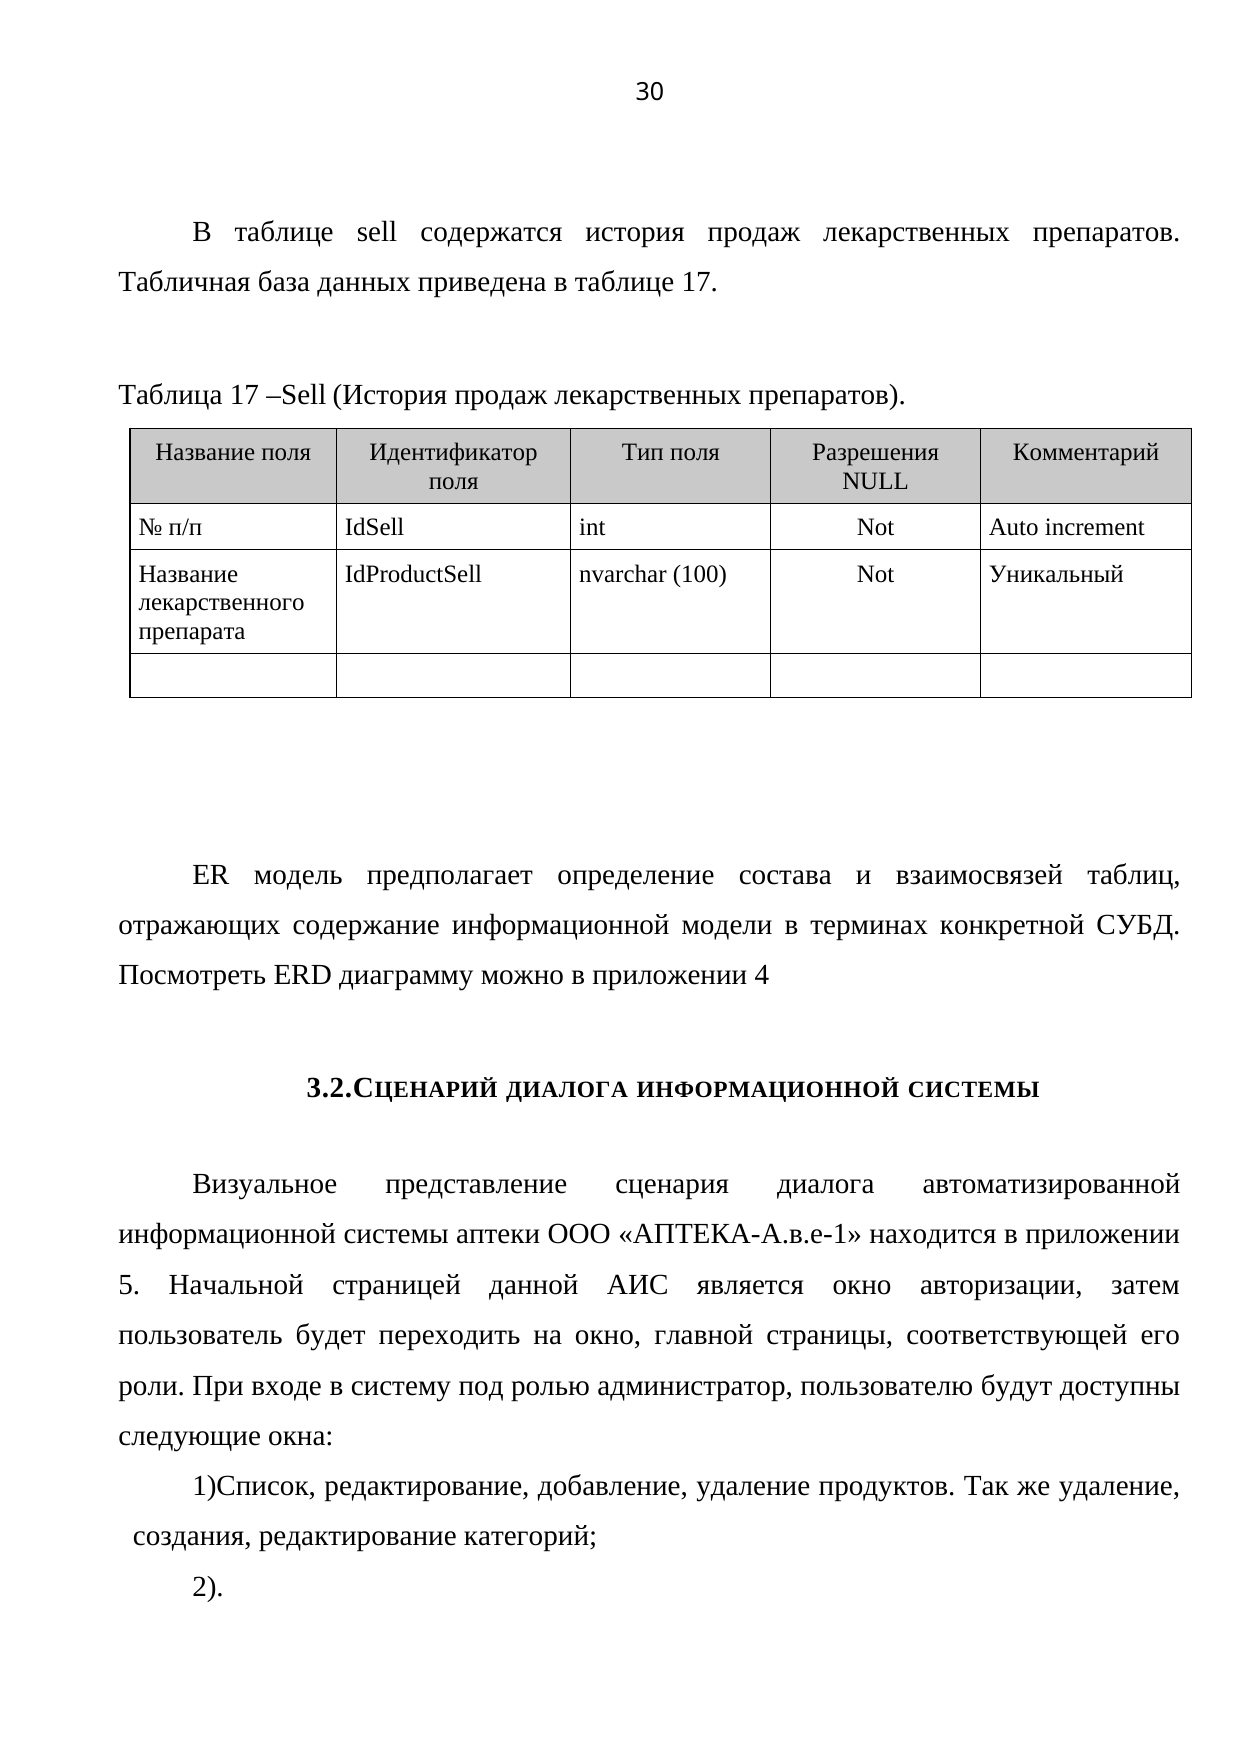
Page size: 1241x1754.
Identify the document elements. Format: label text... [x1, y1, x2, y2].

table_header Тип поля [571, 429, 770, 503]
list . [133, 1569, 1181, 1602]
table_header Идентификатор поля [337, 429, 570, 503]
table_cell int [571, 504, 770, 549]
table_cell Название лекарственного препарата [131, 550, 336, 653]
list Список, редактирование, добавление, удаление продуктов. Так же удаление, создания, редактирование категорий; [133, 1468, 1181, 1552]
subtitle Сценарий диалога информационной системы [164, 1070, 1181, 1104]
table_cell [981, 654, 1191, 697]
table_cell IdProductSell [337, 550, 570, 653]
table_cell Уникальный [981, 550, 1191, 653]
table_cell Auto increment [981, 504, 1191, 549]
table_header Название поля [131, 429, 336, 503]
table_cell [337, 654, 570, 697]
table_cell [771, 654, 980, 697]
text ER модель предполагает определение состава и взаимосвязей таблиц, отражающих содержание информационной модели в терминах конкретной СУБД. Посмотреть ERD диаграмму можно в приложении 4 [118, 857, 1181, 991]
table_cell Not [771, 550, 980, 653]
table_header Комментарий [981, 429, 1191, 503]
table_cell IdSell [337, 504, 570, 549]
table_cell № п/п [131, 504, 336, 549]
list Визуальное представление сценария диалога автоматизированной информационной системы аптеки ООО «АПТЕКА-А.в.е-1» находится в приложении 5. Начальной страницей данной АИС является окно авторизации, затем пользователь будет переходить на окно, главной страницы, соответствующей его роли. При входе в систему под ролью администратор, пользователю будут доступны следующие окна: [118, 1166, 1181, 1451]
text Таблица 17 –Sell (История продаж лекарственных препаратов). [118, 377, 1181, 411]
table_cell nvarchar (100) [571, 550, 770, 653]
table_cell Not [771, 504, 980, 549]
table_cell [131, 654, 336, 697]
text В таблице sell содержатся история продаж лекарственных препаратов. Табличная база данных приведена в таблице 17. [118, 214, 1181, 298]
table_cell [571, 654, 770, 697]
table_header Разрешения NULL [771, 429, 980, 503]
